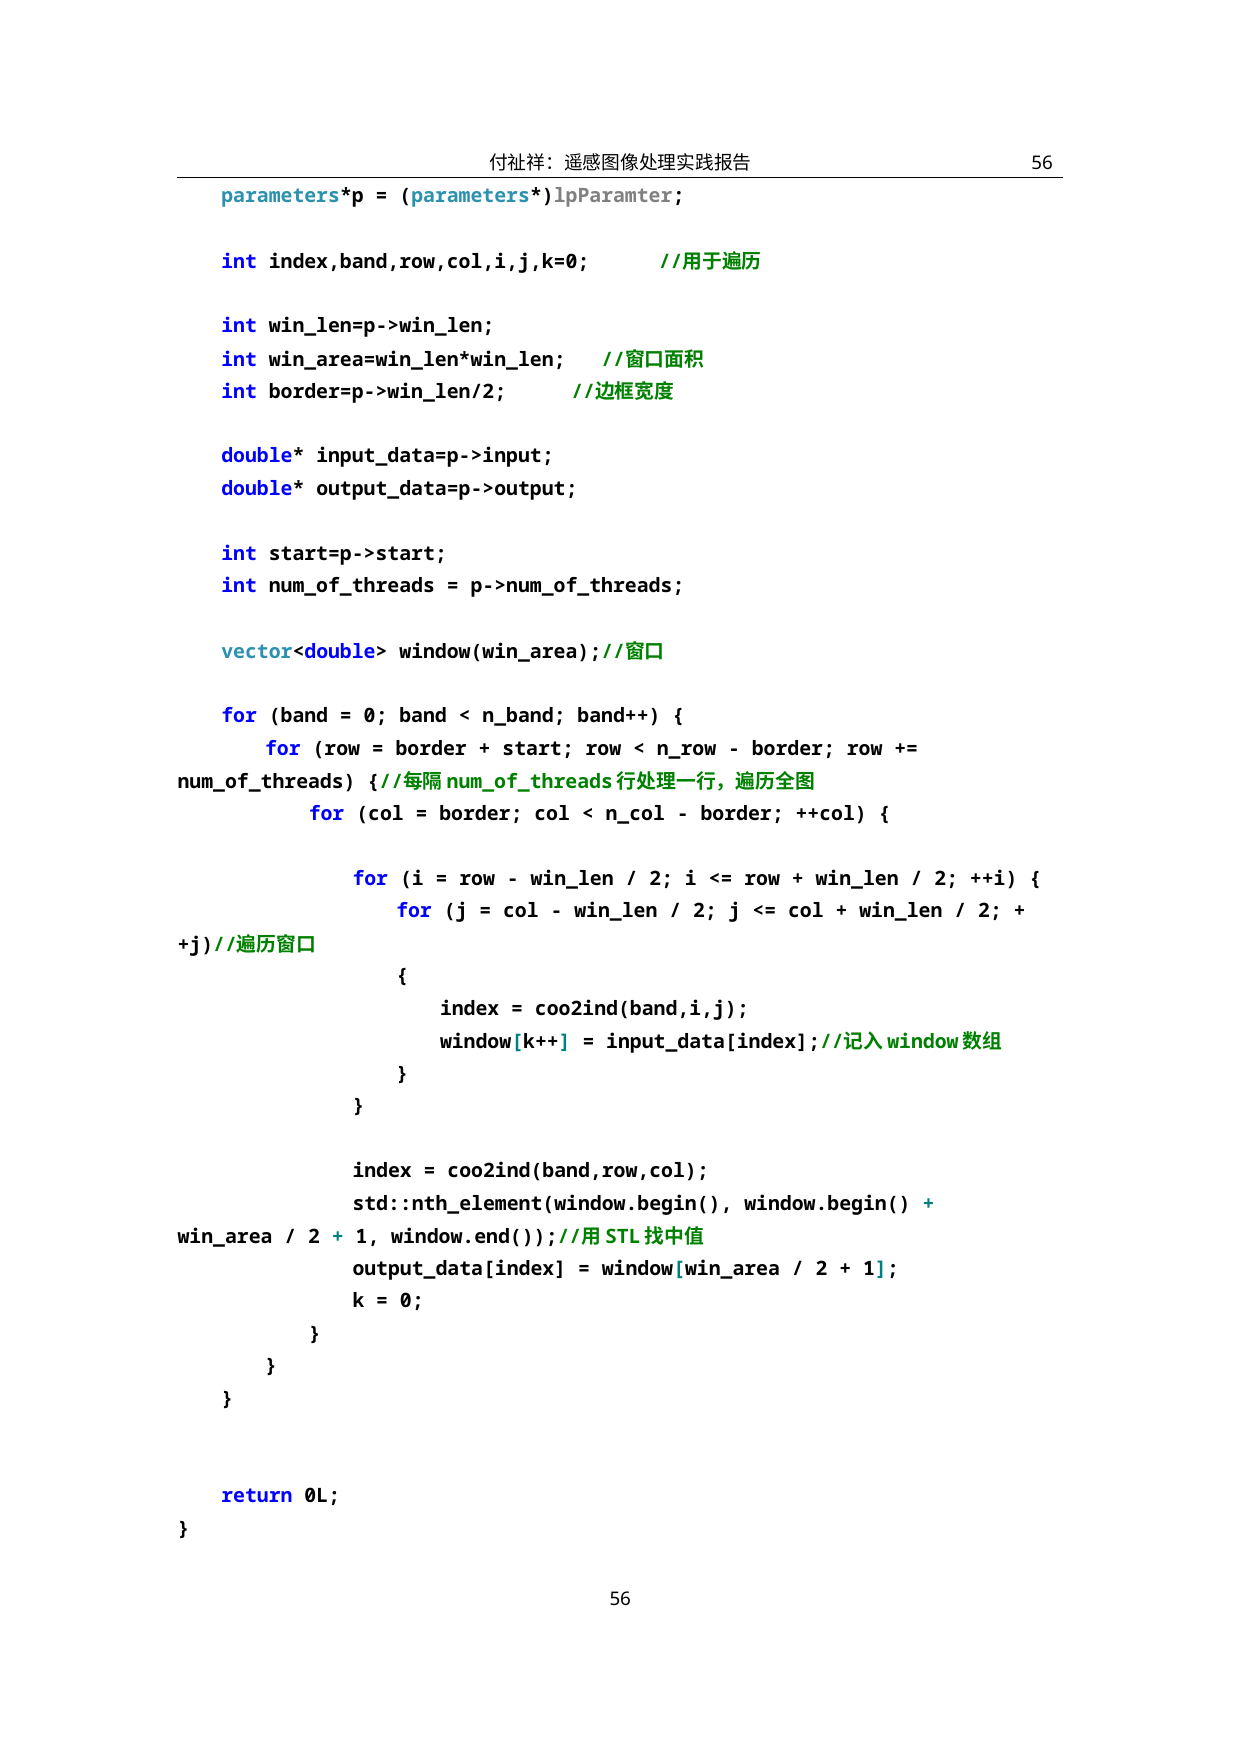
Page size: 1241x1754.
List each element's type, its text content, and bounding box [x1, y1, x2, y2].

text for (row = border + start; row < n_row - border; row += num_of_threads) {//每隔num_of_threads行处理一行，遍历全图 [177, 731, 1063, 796]
text } [177, 1316, 1063, 1349]
text index = coo2ind(band,i,j); [177, 991, 1063, 1024]
text std::nth_element(window.begin(), window.begin() + win_area / 2 + 1, window.end());//用STL找中值 [177, 1186, 1063, 1251]
text } [177, 1511, 1063, 1544]
text int start=p->start; [177, 536, 1063, 569]
text return 0L; [177, 1479, 1063, 1511]
text k = 0; [177, 1284, 1063, 1316]
text double* output_data=p->output; [177, 471, 1063, 504]
text int border=p->win_len/2; //边框宽度 [177, 374, 1063, 406]
text parameters*p = (parameters*)lpParamter; [177, 179, 1063, 211]
text output_data[index] = window[win_area / 2 + 1]; [177, 1251, 1063, 1284]
text double* input_data=p->input; [177, 439, 1063, 471]
text int win_area=win_len*win_len; //窗口面积 [177, 341, 1063, 374]
text for (band = 0; band < n_band; band++) { [177, 699, 1063, 731]
text int index,band,row,col,i,j,k=0; //用于遍历 [177, 244, 1063, 276]
text int win_len=p->win_len; [177, 309, 1063, 341]
text for (col = border; col < n_col - border; ++col) { [177, 796, 1063, 829]
text index = coo2ind(band,row,col); [177, 1154, 1063, 1186]
text int num_of_threads = p->num_of_threads; [177, 569, 1063, 601]
text { [177, 959, 1063, 991]
text window[k++] = input_data[index];//记入window数组 [177, 1024, 1063, 1056]
text } [177, 1349, 1063, 1381]
text vector<double> window(win_area);//窗口 [177, 634, 1063, 666]
text for (i = row - win_len / 2; i <= row + win_len / 2; ++i) { [177, 861, 1063, 894]
text for (j = col - win_len / 2; j <= col + win_len / 2; ++j)//遍历窗口 [177, 894, 1063, 959]
text } [177, 1056, 1063, 1089]
text } [177, 1089, 1063, 1121]
text } [177, 1381, 1063, 1414]
